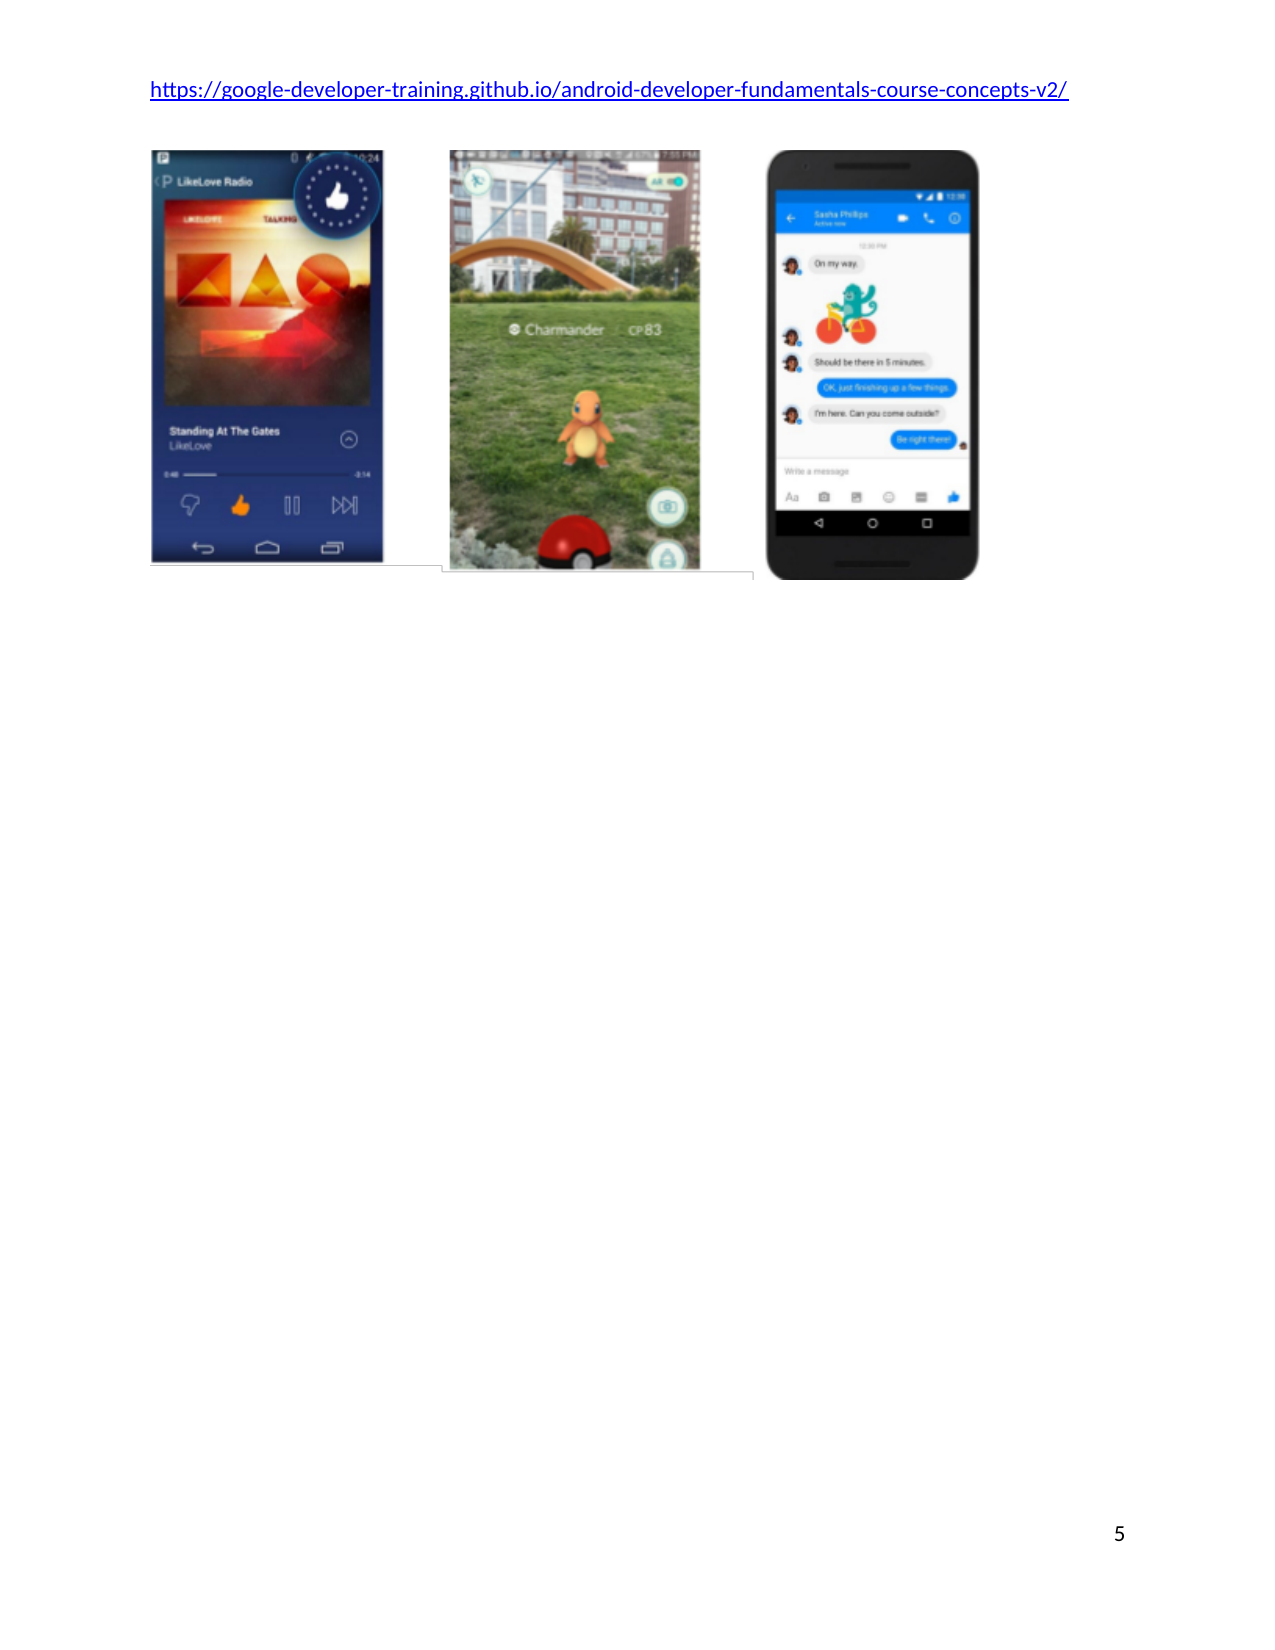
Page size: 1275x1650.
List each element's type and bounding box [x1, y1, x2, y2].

picture [150, 150, 980, 580]
